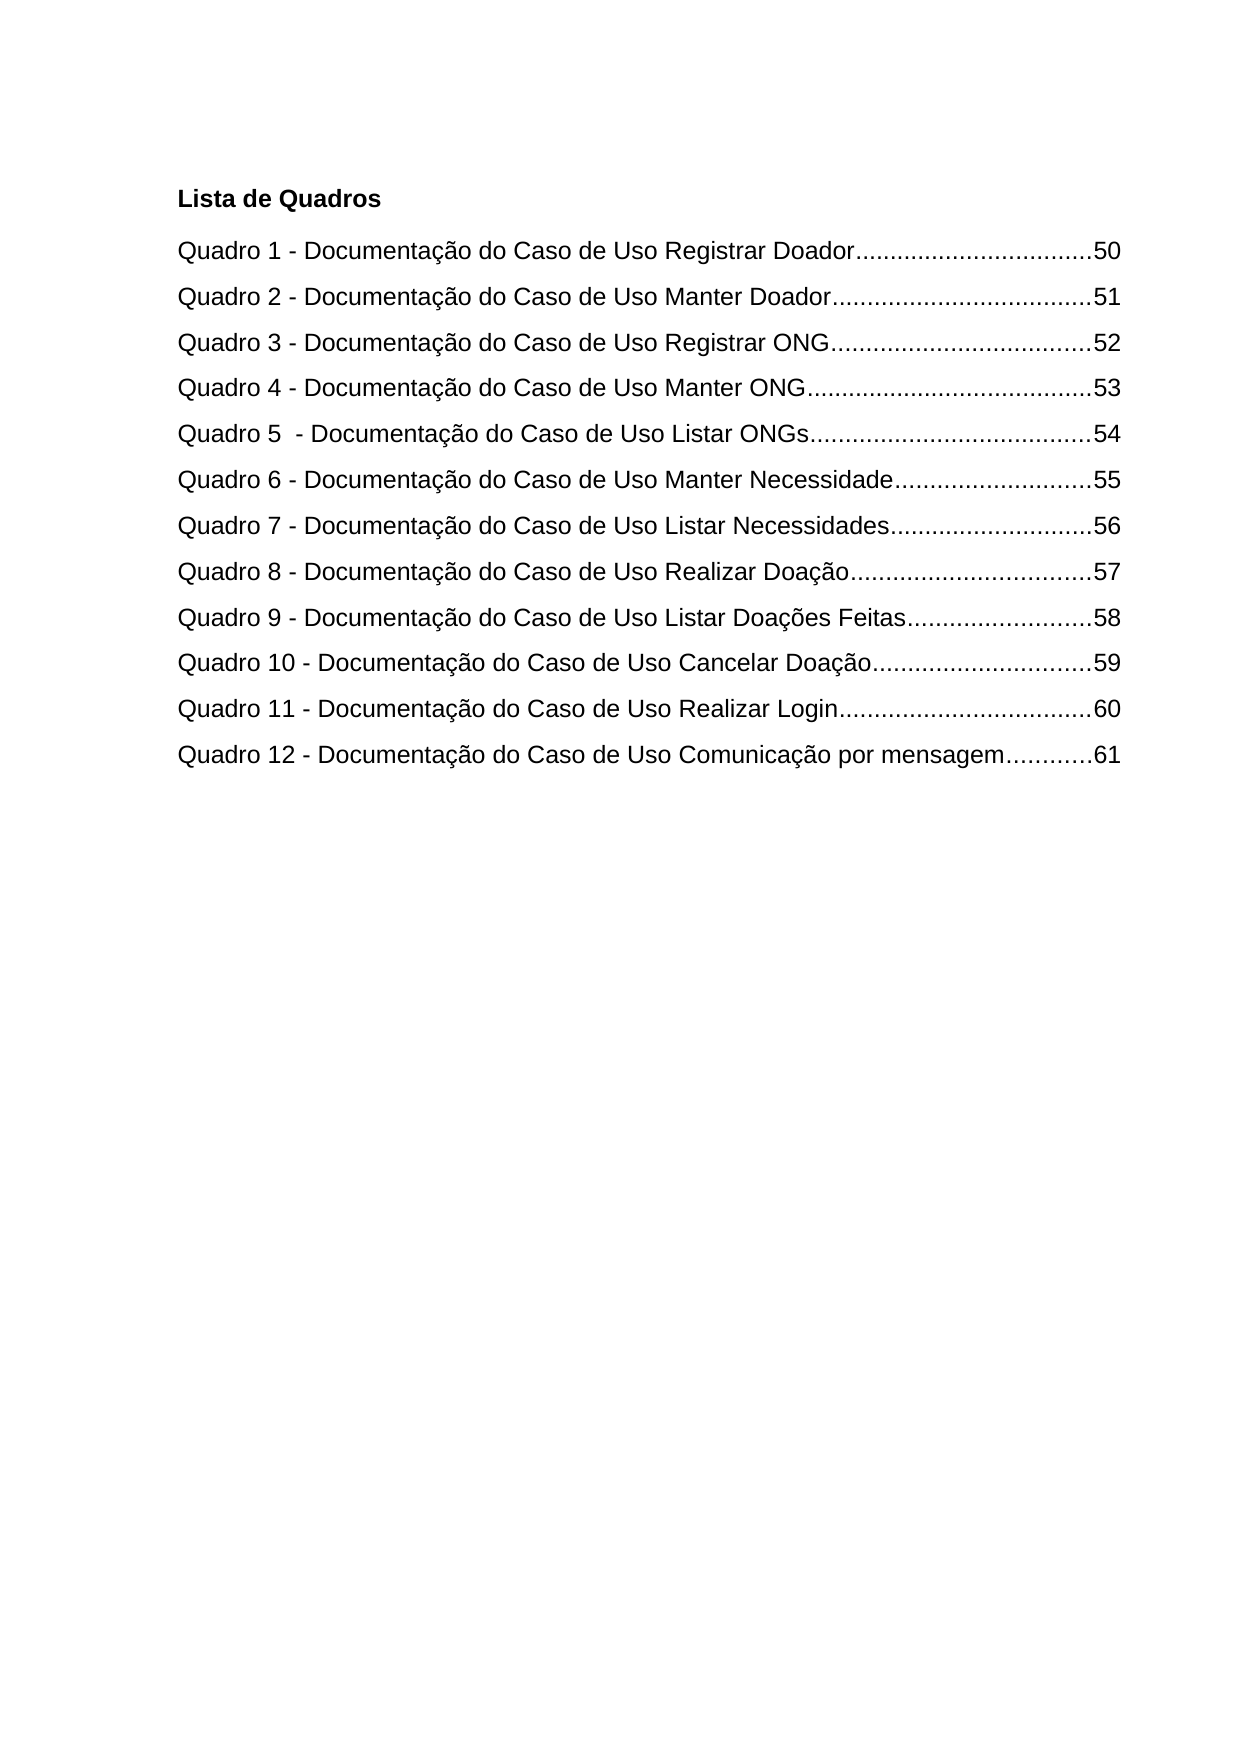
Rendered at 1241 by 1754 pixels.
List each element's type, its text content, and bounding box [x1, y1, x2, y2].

text Quadro 4 - Documentação do Caso de Uso Manter ONG 53 [177, 367, 1122, 402]
text Quadro 5 - Documentação do Caso de Uso Listar ONGs 54 [177, 413, 1122, 448]
text Quadro 11 - Documentação do Caso de Uso Realizar Login 60 [177, 688, 1122, 723]
text Lista de Quadros [177, 177, 1122, 213]
text Quadro 1 - Documentação do Caso de Uso Registrar Doador 50 [177, 229, 1122, 265]
text Quadro 6 - Documentação do Caso de Uso Manter Necessidade 55 [177, 458, 1122, 494]
text Quadro 2 - Documentação do Caso de Uso Manter Doador 51 [177, 275, 1122, 311]
text Quadro 9 - Documentação do Caso de Uso Listar Doações Feitas 58 [177, 596, 1122, 631]
text Quadro 10 - Documentação do Caso de Uso Cancelar Doação 59 [177, 642, 1122, 677]
text Quadro 7 - Documentação do Caso de Uso Listar Necessidades 56 [177, 504, 1122, 540]
text Quadro 12 - Documentação do Caso de Uso Comunicação por mensagem 61 [177, 733, 1122, 769]
text Quadro 8 - Documentação do Caso de Uso Realizar Doação 57 [177, 550, 1122, 586]
text Quadro 3 - Documentação do Caso de Uso Registrar ONG 52 [177, 321, 1122, 356]
